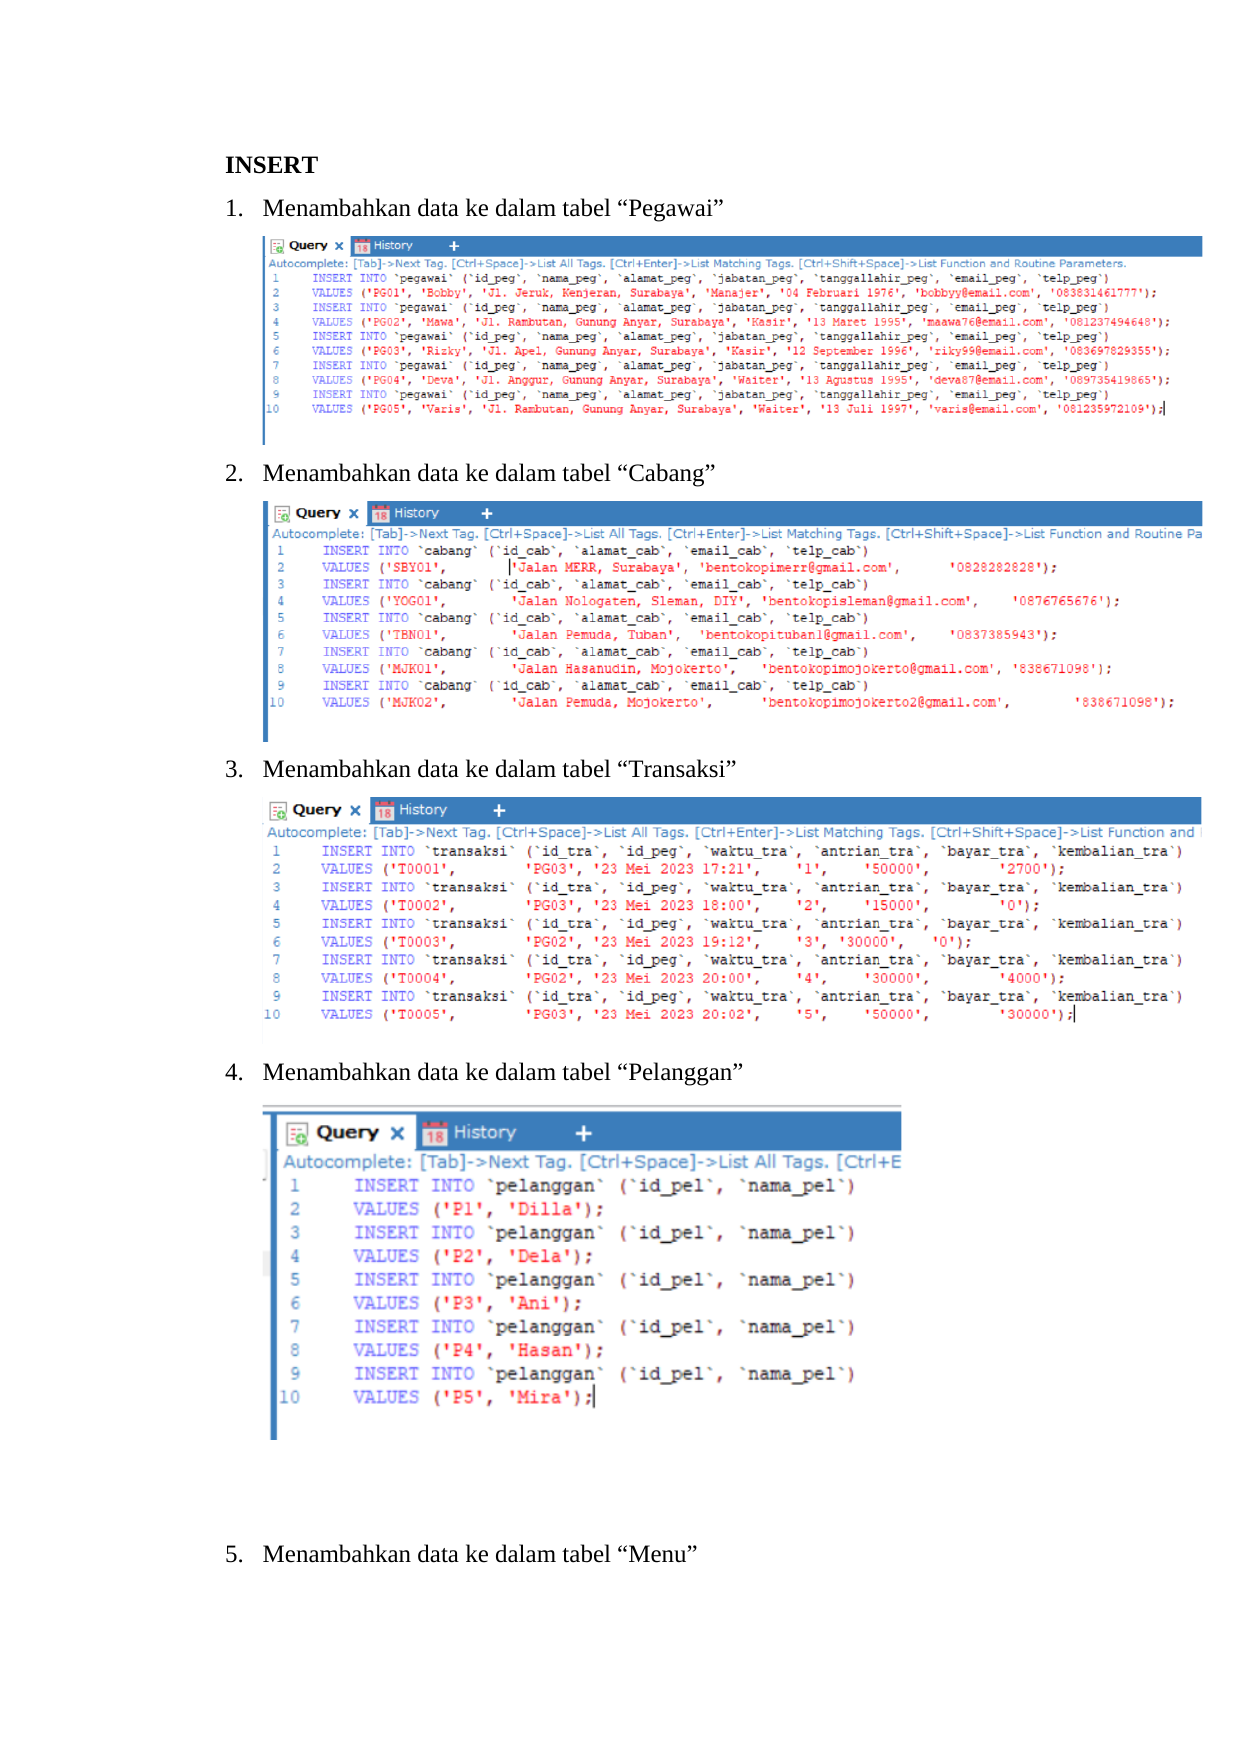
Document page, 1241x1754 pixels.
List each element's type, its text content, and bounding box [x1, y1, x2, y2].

list Menambahkan data ke dalam tabel “Pelanggan” [225, 1057, 1090, 1086]
list Menambahkan data ke dalam tabel “Transaksi” [225, 754, 1090, 783]
picture [262, 501, 1203, 742]
picture [262, 1100, 902, 1440]
picture [262, 797, 1202, 1044]
list Menambahkan data ke dalam tabel “Cabang” [225, 458, 1090, 487]
list INSERT [225, 150, 1090, 179]
list Menambahkan data ke dalam tabel “Pegawai” [225, 193, 1090, 222]
list Menambahkan data ke dalam tabel “Menu” [225, 1539, 1090, 1568]
picture [262, 236, 1203, 445]
